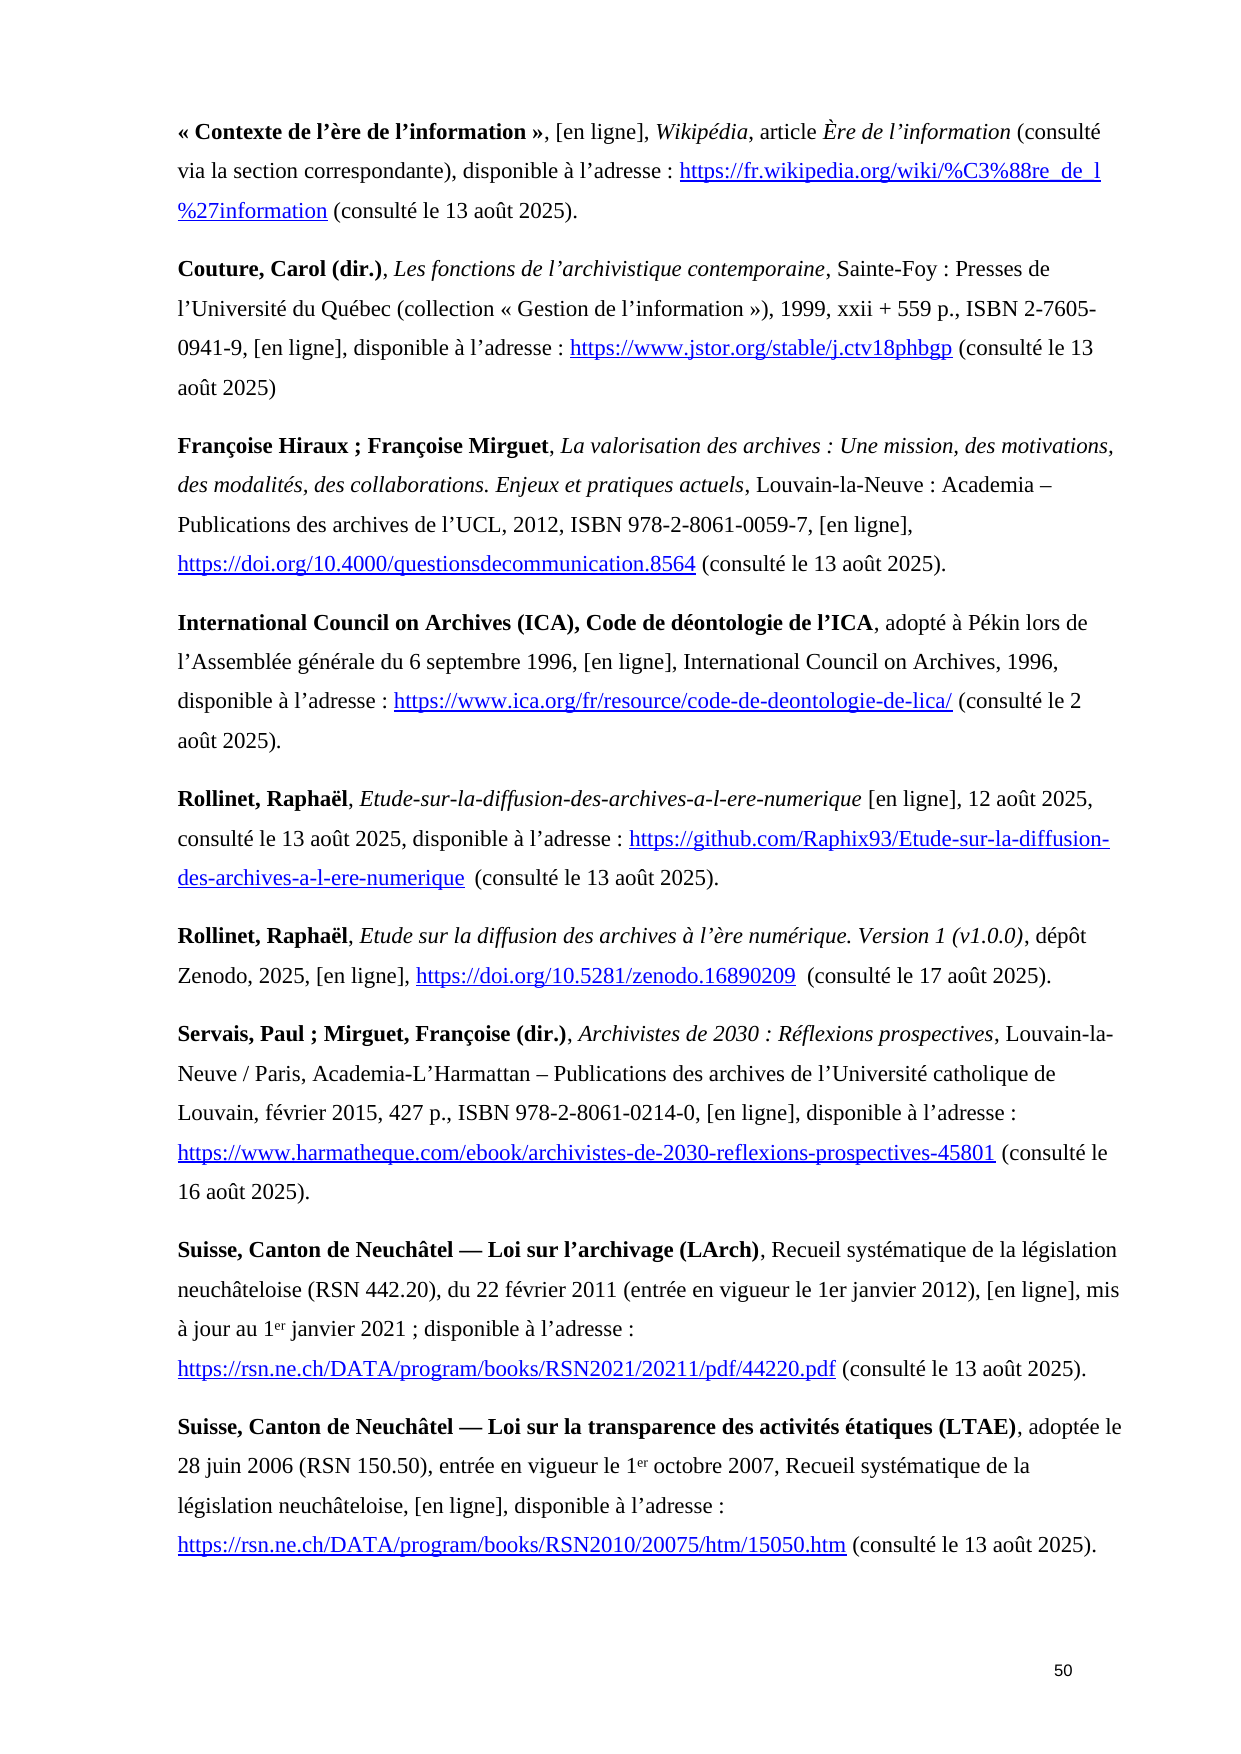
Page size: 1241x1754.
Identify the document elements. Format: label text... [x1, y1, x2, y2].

text International Council on Archives (ICA), Code de déontologie de l’ICA, adopté à Pékin lors de l’Assemblée générale du 6 septembre 1996, [en ligne], International Council on Archives, 1996, disponible à l’adresse : https://www.ica.org/fr/resource/code-de-deontologie-de-lica/ (consulté le 2 août 2025). [177, 609, 1122, 753]
text Rollinet, Raphaël, Etude-sur-la-diffusion-des-archives-a-l-ere-numerique [en ligne], 12 août 2025, consulté le 13 août 2025, disponible à l’adresse : https://github.com/Raphix93/Etude-sur-la-diffusion-des-archives-a-l-ere-numerique (consulté le 13 août 2025). [177, 785, 1122, 891]
text Rollinet, Raphaël, Etude sur la diffusion des archives à l’ère numérique. Version 1 (v1.0.0), dépôt Zenodo, 2025, [en ligne], https://doi.org/10.5281/zenodo.16890209 (consulté le 17 août 2025). [177, 922, 1122, 988]
text Suisse, Canton de Neuchâtel — Loi sur l’archivage (LArch), Recueil systématique de la législation neuchâteloise (RSN 442.20), du 22 février 2011 (entrée en vigueur le 1er janvier 2012), [en ligne], mis à jour au 1ᵉʳ janvier 2021 ; disponible à l’adresse : https://rsn.ne.ch/DATA/program/books/RSN2021/20211/pdf/44220.pdf (consulté le 13 août 2025). [177, 1236, 1122, 1381]
text Françoise Hiraux ; Françoise Mirguet, La valorisation des archives : Une mission, des motivations, des modalités, des collaborations. Enjeux et pratiques actuels, Louvain-la-Neuve : Academia – Publications des archives de l’UCL, 2012, ISBN 978-2-8061-0059-7, [en ligne], https://doi.org/10.4000/questionsdecommunication.8564 (consulté le 13 août 2025). [177, 432, 1122, 577]
text Couture, Carol (dir.), Les fonctions de l’archivistique contemporaine, Sainte-Foy : Presses de l’Université du Québec (collection « Gestion de l’information »), 1999, xxii + 559 p., ISBN 2-7605-0941-9, [en ligne], disponible à l’adresse : https://www.jstor.org/stable/j.ctv18phbgp (consulté le 13 août 2025) [177, 255, 1122, 400]
text « Contexte de l’ère de l’information », [en ligne], Wikipédia, article Ère de l’information (consulté via la section correspondante), disponible à l’adresse : https://fr.wikipedia.org/wiki/%C3%88re_de_l%27information (consulté le 13 août 2025). [177, 118, 1122, 223]
text Servais, Paul ; Mirguet, Françoise (dir.), Archivistes de 2030 : Réflexions prospectives, Louvain-la-Neuve / Paris, Academia-L’Harmattan – Publications des archives de l’Université catholique de Louvain, février 2015, 427 p., ISBN 978-2-8061-0214-0, [en ligne], disponible à l’adresse : https://www.harmatheque.com/ebook/archivistes-de-2030-reflexions-prospectives-45801 (consulté le 16 août 2025). [177, 1020, 1122, 1204]
text Suisse, Canton de Neuchâtel — Loi sur la transparence des activités étatiques (LTAE), adoptée le 28 juin 2006 (RSN 150.50), entrée en vigueur le 1ᵉʳ octobre 2007, Recueil systématique de la législation neuchâteloise, [en ligne], disponible à l’adresse : https://rsn.ne.ch/DATA/program/books/RSN2010/20075/htm/15050.htm (consulté le 13 août 2025). [177, 1413, 1122, 1558]
